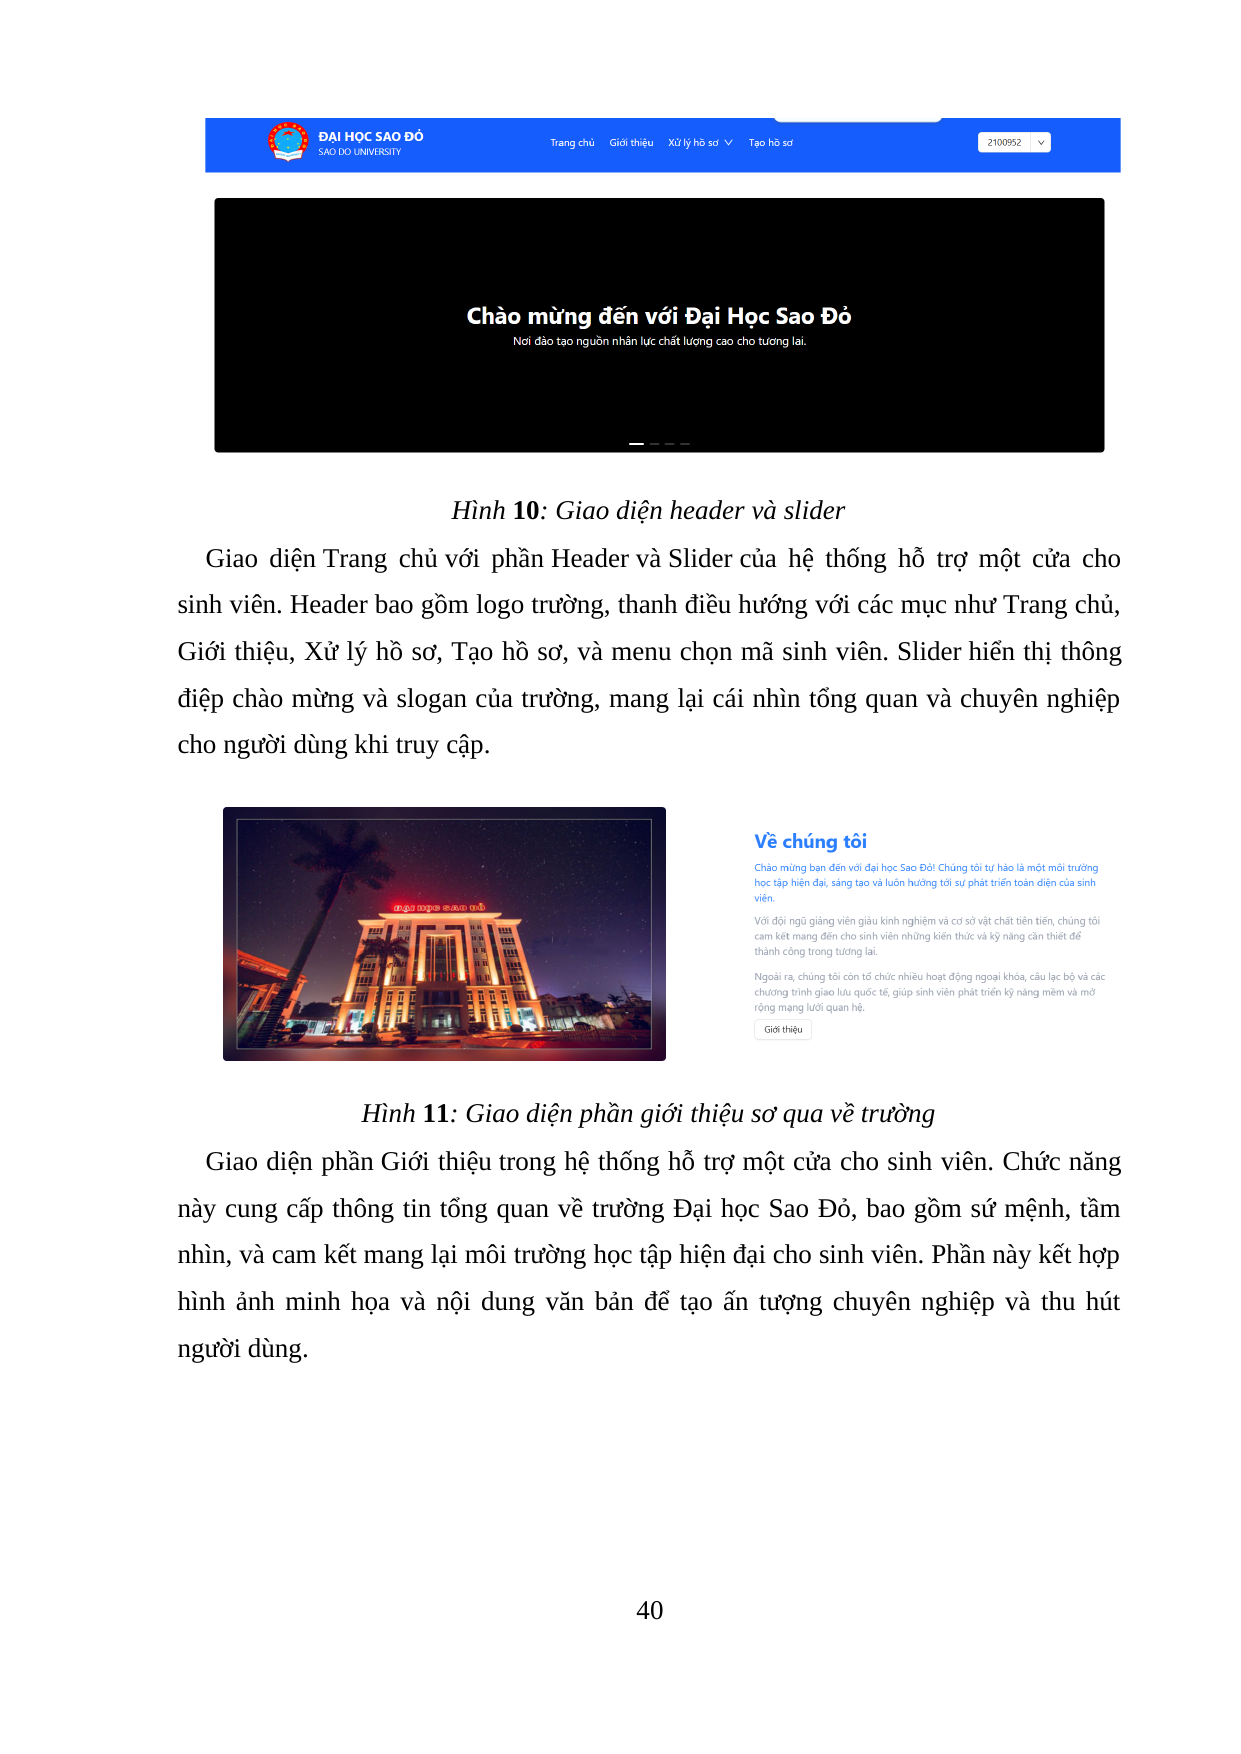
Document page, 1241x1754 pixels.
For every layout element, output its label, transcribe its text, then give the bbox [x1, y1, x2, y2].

picture [205, 775, 1121, 1070]
text Giao diện phần Giới thiệu trong hệ thống hỗ trợ một cửa cho sinh viên. Chức năng này cung cấp thông tin tổng quan về trường Đại học Sao Đỏ, bao gồm sứ mệnh, tầm nhìn, và cam kết mang lại môi trường học tập hiện đại cho sinh viên. Phần này kết hợp hình ảnh minh họa và nội dung văn bản để tạo ấn tượng chuyên nghiệp và thu hút người dùng. [177, 1145, 1122, 1363]
text Hình 3.10: Giao diện phần giới thiệu sơ qua về trường [177, 1097, 1122, 1128]
picture [205, 118, 1121, 466]
text Giao diện Trang chủ với phần Header và Slider của hệ thống hỗ trợ một cửa cho sinh viên. Header bao gồm logo trường, thanh điều hướng với các mục như Trang chủ, Giới thiệu, Xử lý hồ sơ, Tạo hồ sơ, và menu chọn mã sinh viên. Slider hiển thị thông điệp chào mừng và slogan của trường, mang lại cái nhìn tổng quan và chuyên nghiệp cho người dùng khi truy cập. [177, 542, 1122, 759]
text Hình 3.9: Giao diện header và slider [177, 494, 1122, 525]
